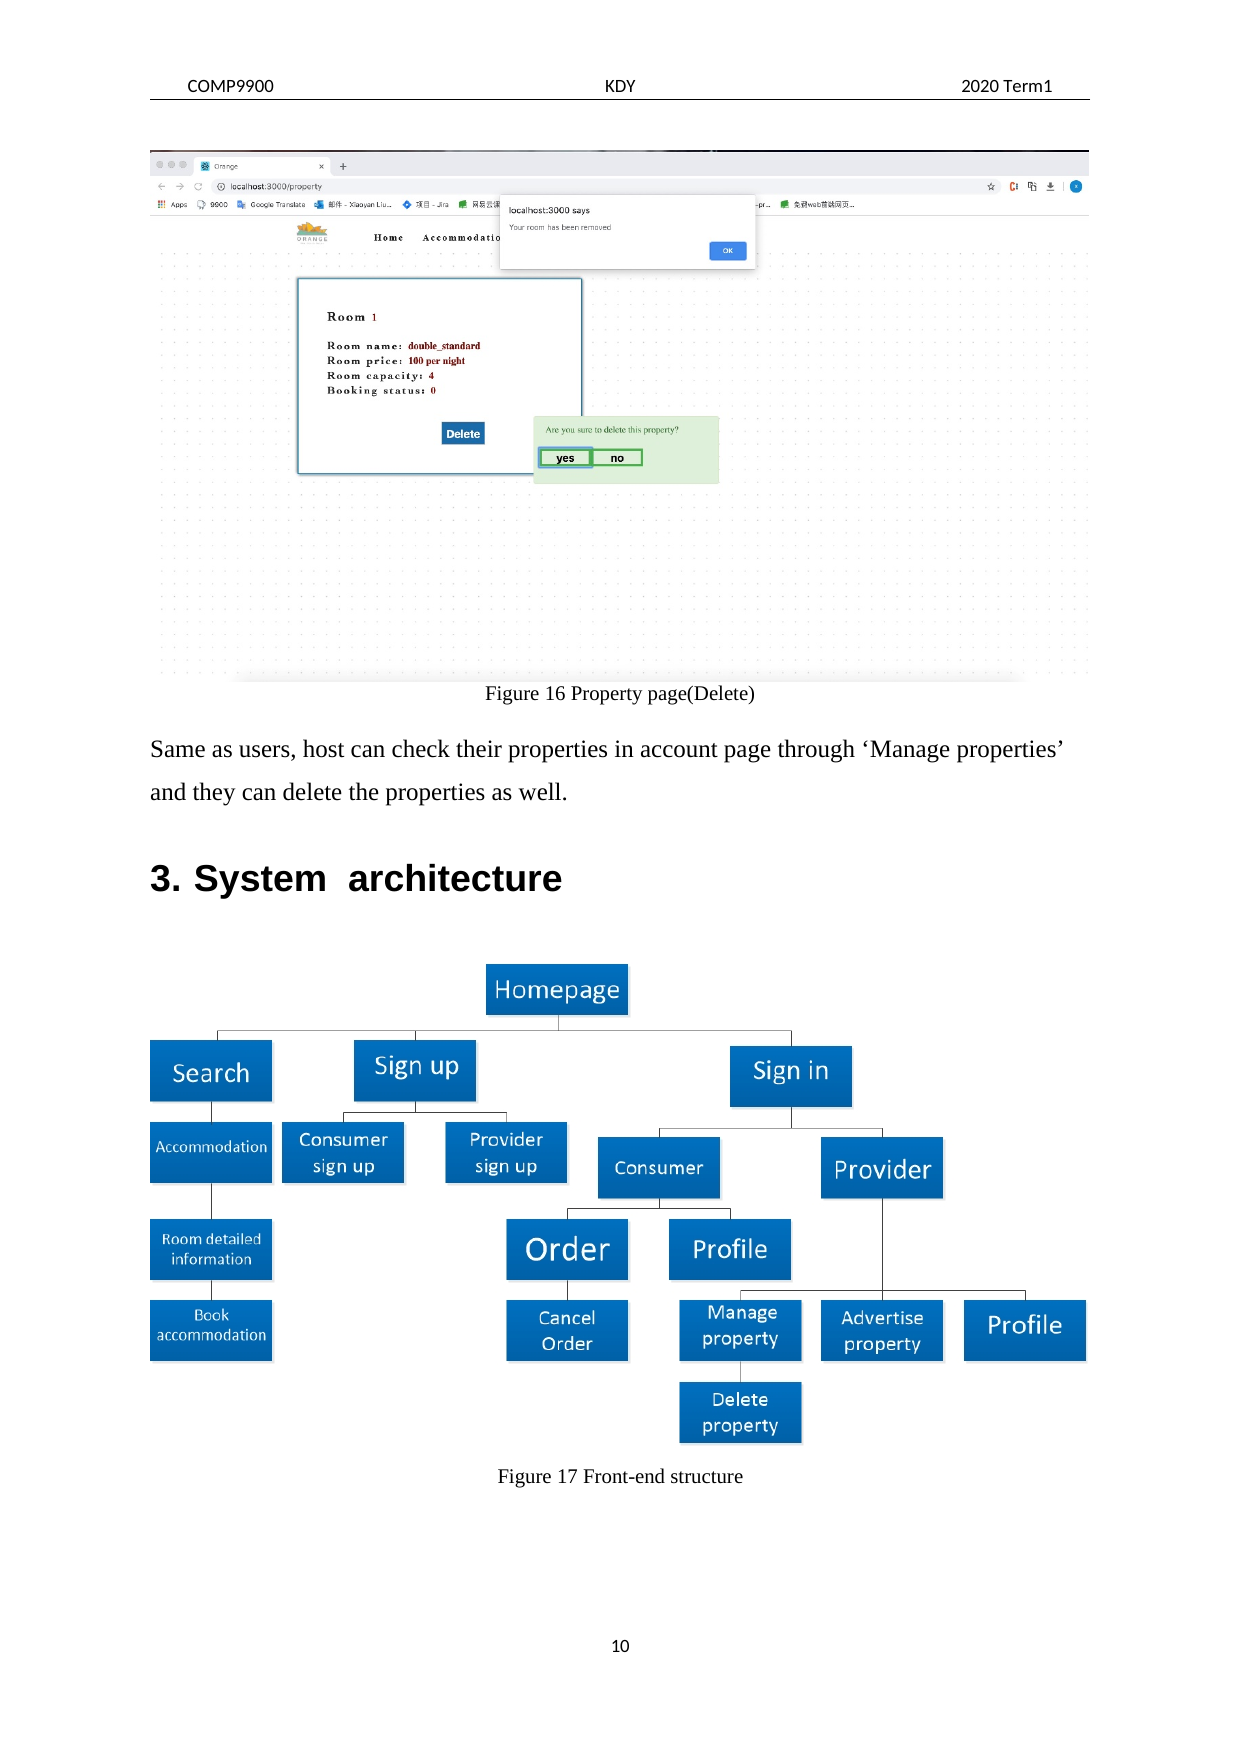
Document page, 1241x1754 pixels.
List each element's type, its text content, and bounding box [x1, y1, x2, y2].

subtitle System architecture [150, 856, 1090, 899]
text Same as users, host can check their properties in account page through ‘Manage properties’ and they can delete the properties as well. [150, 734, 1090, 806]
text Figure 16 Property page(Delete) [150, 681, 1090, 705]
picture [150, 150, 1089, 682]
text Figure 17 Front-end structure [150, 1464, 1090, 1488]
picture [150, 933, 1088, 1465]
